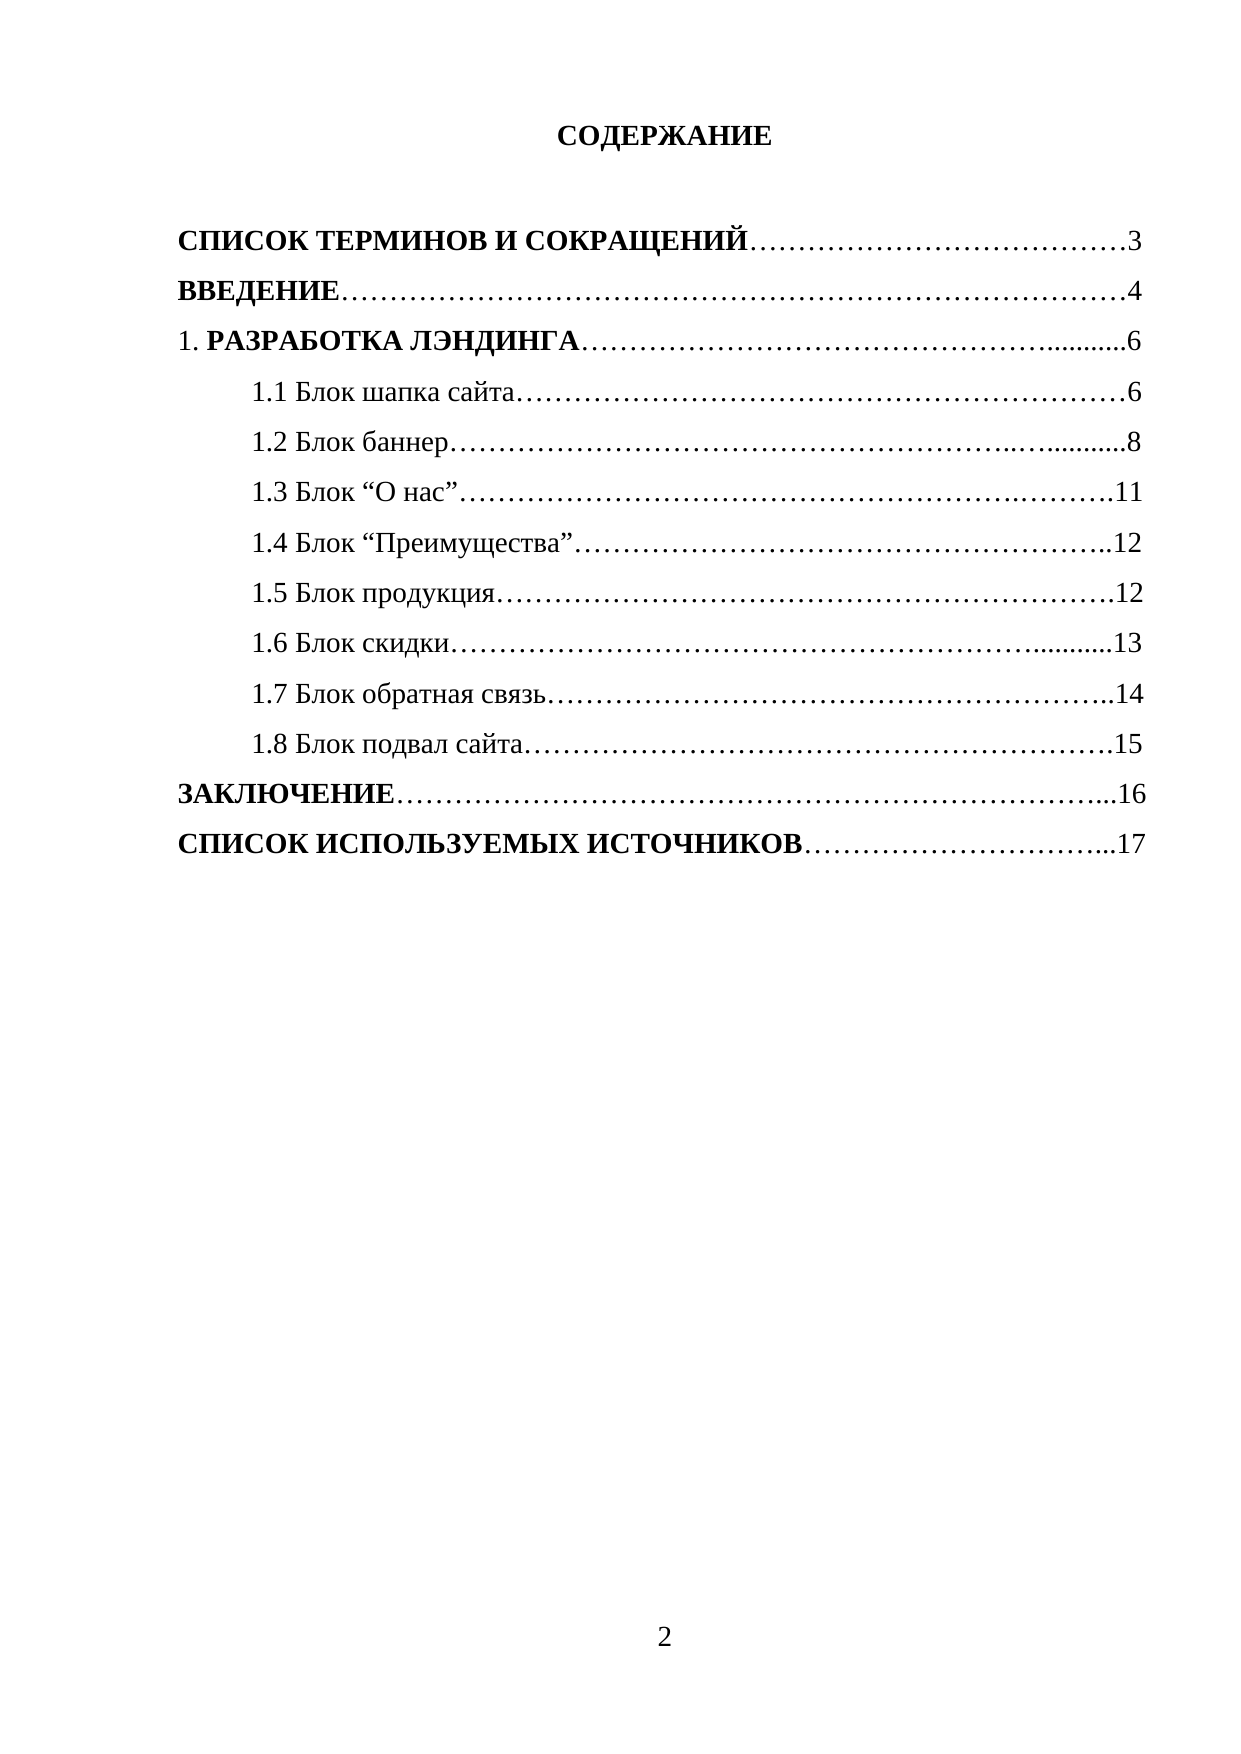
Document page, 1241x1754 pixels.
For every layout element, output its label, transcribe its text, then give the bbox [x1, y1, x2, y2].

text 1.3 Блок “О нас”………………………………………………….……….11 [177, 474, 1152, 508]
text СПИСОК ТЕРМИНОВ И СОКРАЩЕНИЙ…………………………………3 [177, 223, 1152, 256]
text 1.2 Блок баннер…………………………………………………..…...........8 [177, 424, 1152, 458]
text ЗАКЛЮЧЕНИЕ………………………………………………………………...16 СПИСОК ИСПОЛЬЗУЕМЫХ ИСТОЧНИКОВ…………………………...17 [177, 776, 1152, 860]
text СОДЕРЖАНИЕ [177, 118, 1152, 152]
text ВВЕДЕНИЕ………………………………………………………………………4 [177, 273, 1152, 307]
text 1.6 Блок скидки……………………………………………………...........13 [177, 625, 1152, 659]
text 1.7 Блок обратная связь…………………………………………………..14 [177, 676, 1152, 709]
text 1.5 Блок продукция……………………………………………………….12 [177, 575, 1152, 609]
text 1.8 Блок подвал сайта…………………………………………………….15 [177, 726, 1152, 759]
text 1. РАЗРАБОТКА ЛЭНДИНГА…………………………………………...........6 [177, 323, 1152, 357]
text 1.1 Блок шапка сайта………………………………………………………6 [177, 374, 1152, 407]
text 1.4 Блок “Преимущества”………………………………………………..12 [177, 525, 1152, 558]
